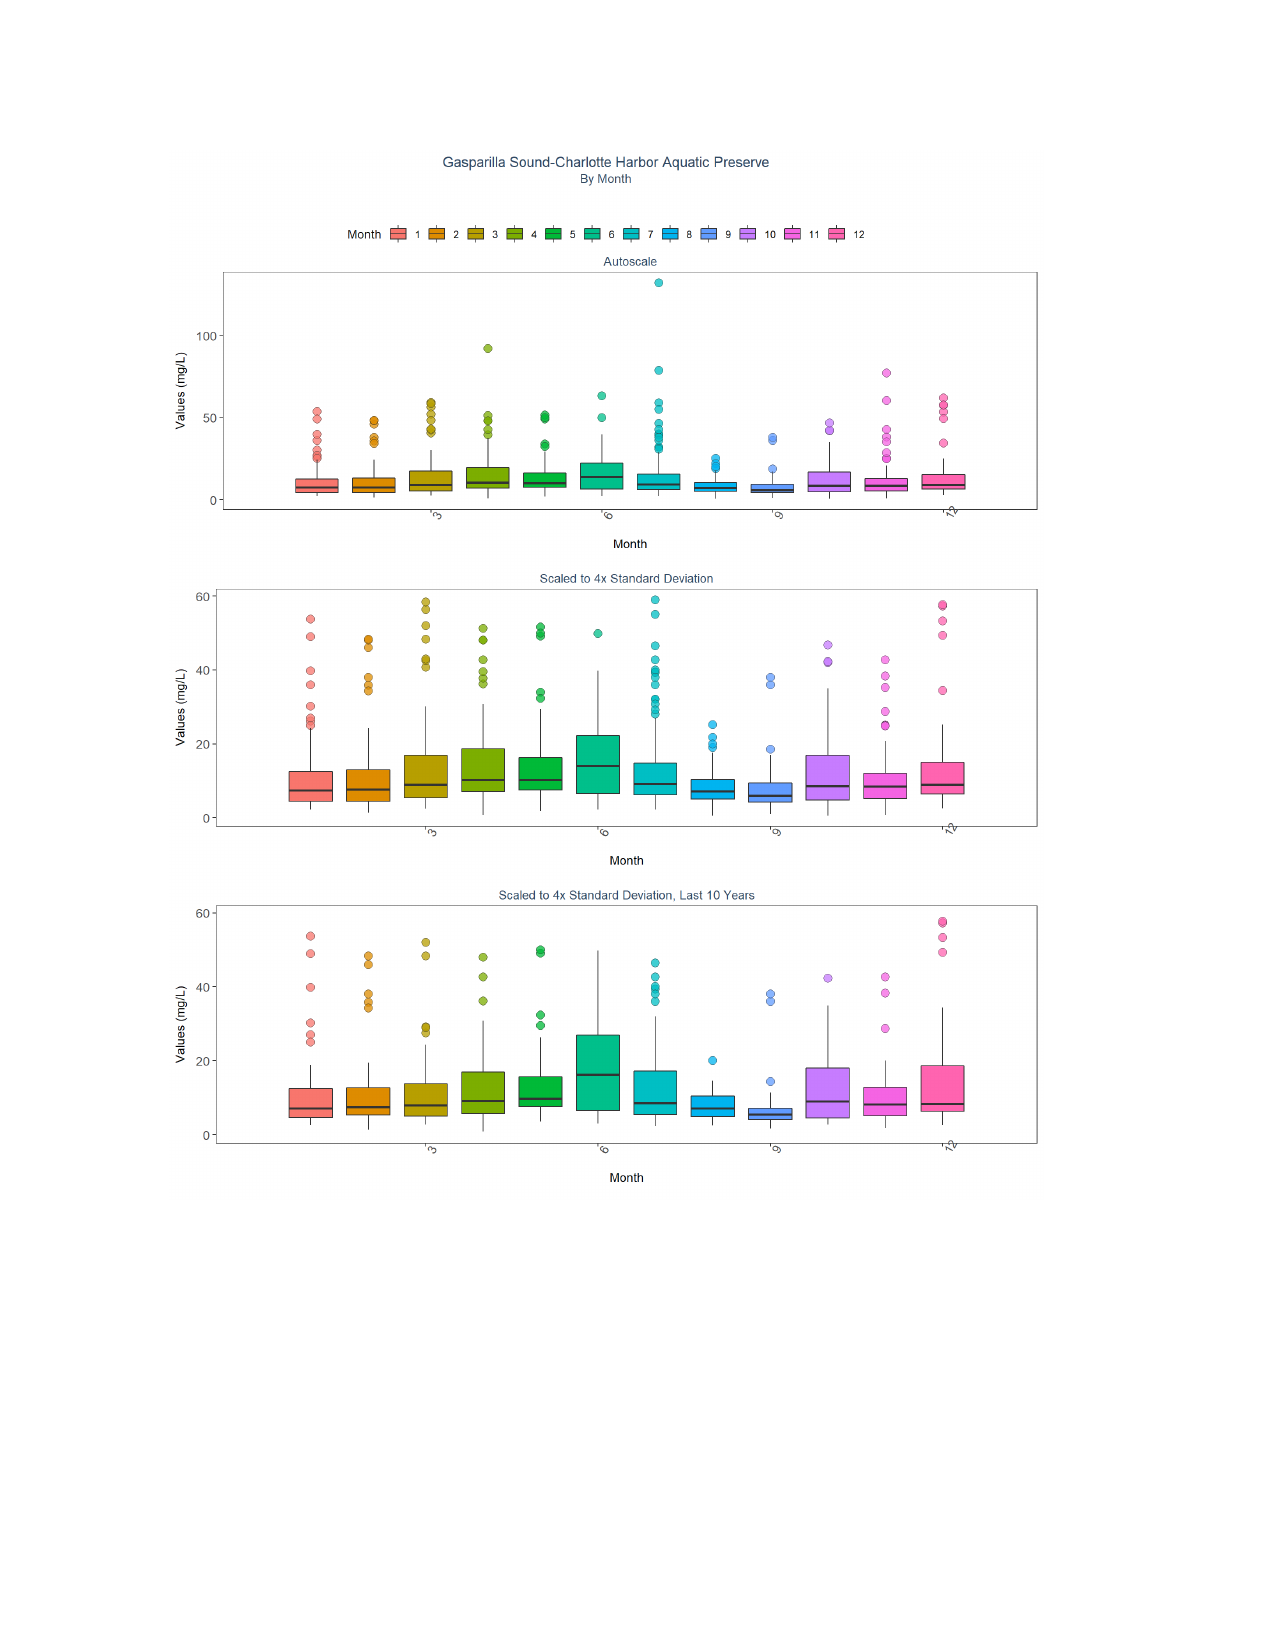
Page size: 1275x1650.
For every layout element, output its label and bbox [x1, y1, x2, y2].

picture [168, 150, 1044, 1200]
